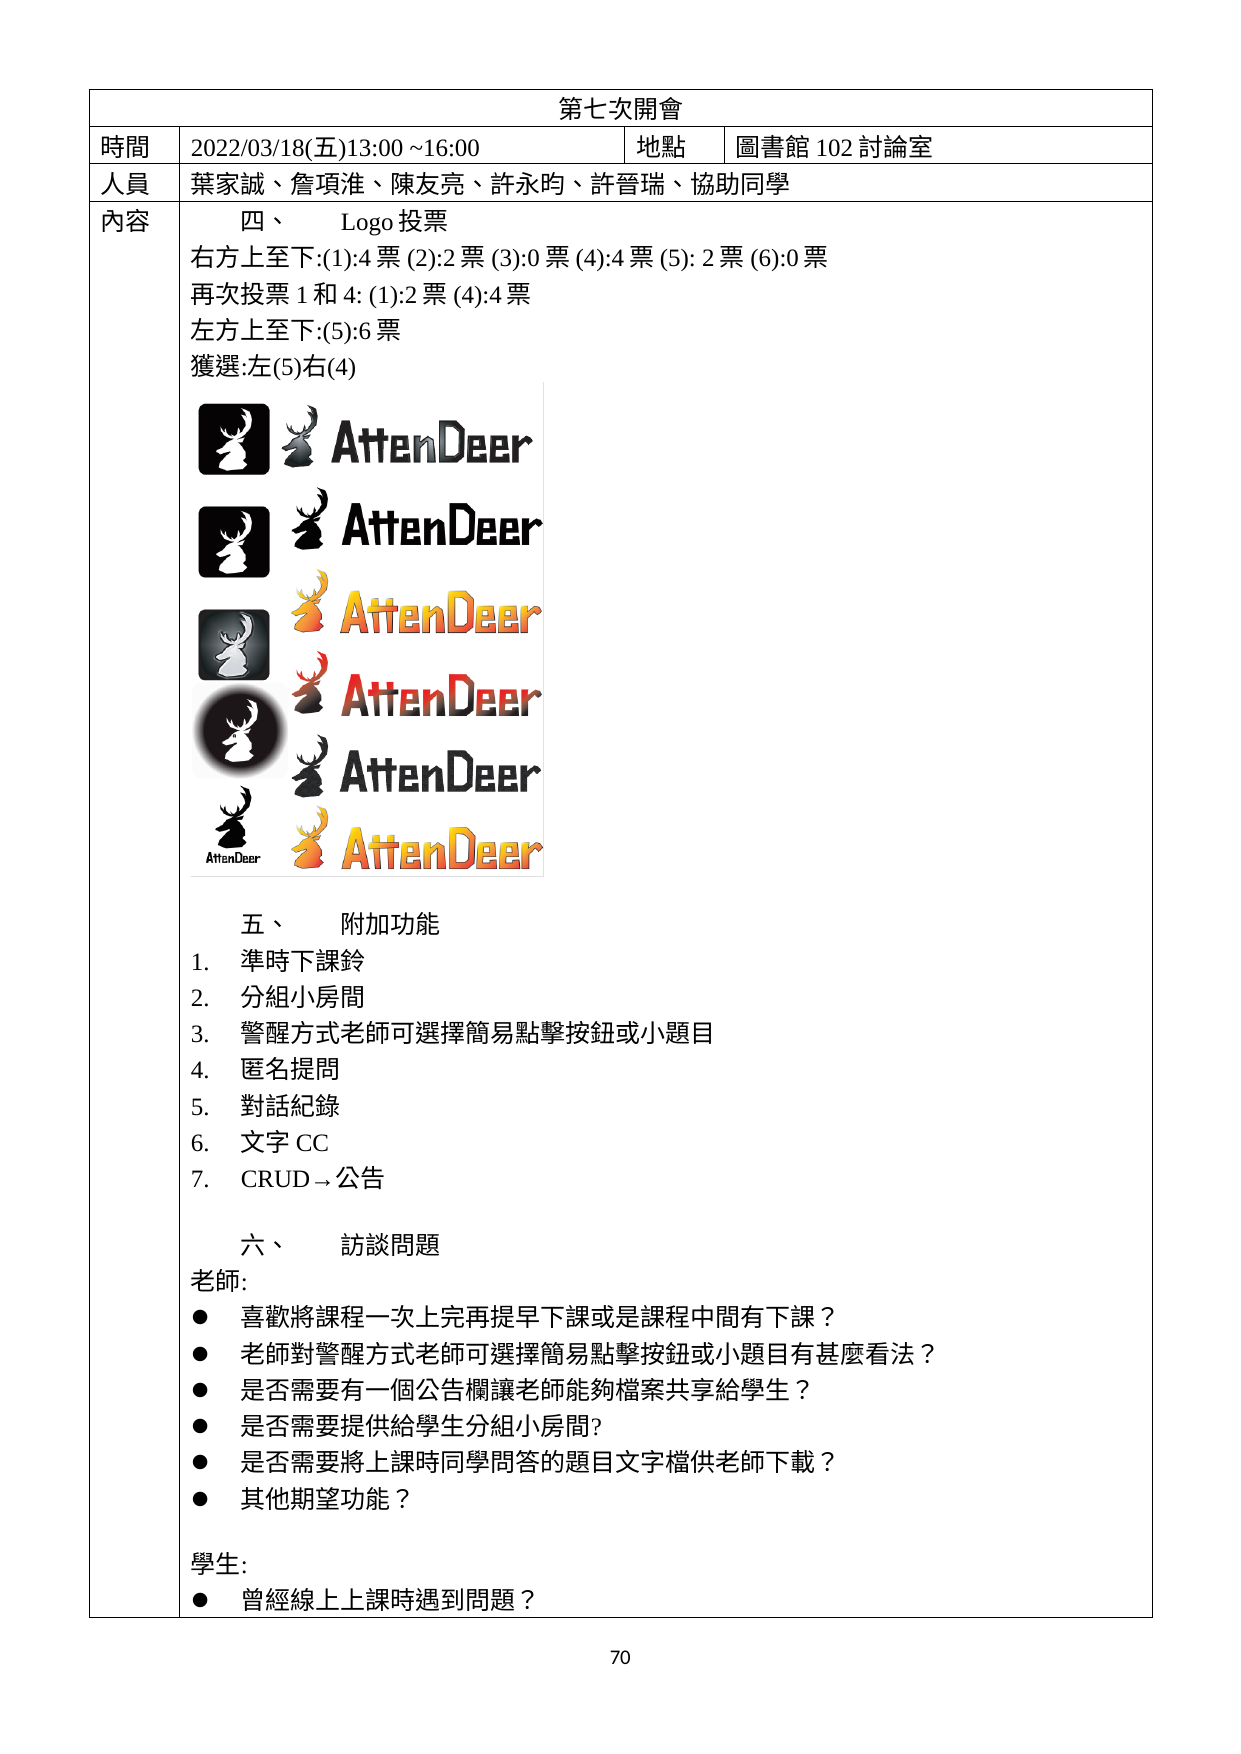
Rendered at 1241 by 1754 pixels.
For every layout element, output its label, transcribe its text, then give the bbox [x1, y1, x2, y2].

table_cell 地點 [625, 127, 724, 163]
table_cell 內容 [90, 202, 179, 1617]
table_cell 葉家誠、詹項淮、陳友亮、許永昀、許晉瑞、協助同學 [180, 164, 1152, 201]
table_cell 2022/03/18(五)13:00 ~16:00 [180, 127, 624, 163]
table_cell 時間 [90, 127, 179, 163]
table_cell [180, 202, 1152, 1617]
picture [190, 382, 544, 877]
table_header 第七次開會 [90, 90, 1152, 126]
table_cell 圖書館102討論室 [725, 127, 1152, 163]
table_cell 人員 [90, 164, 179, 201]
